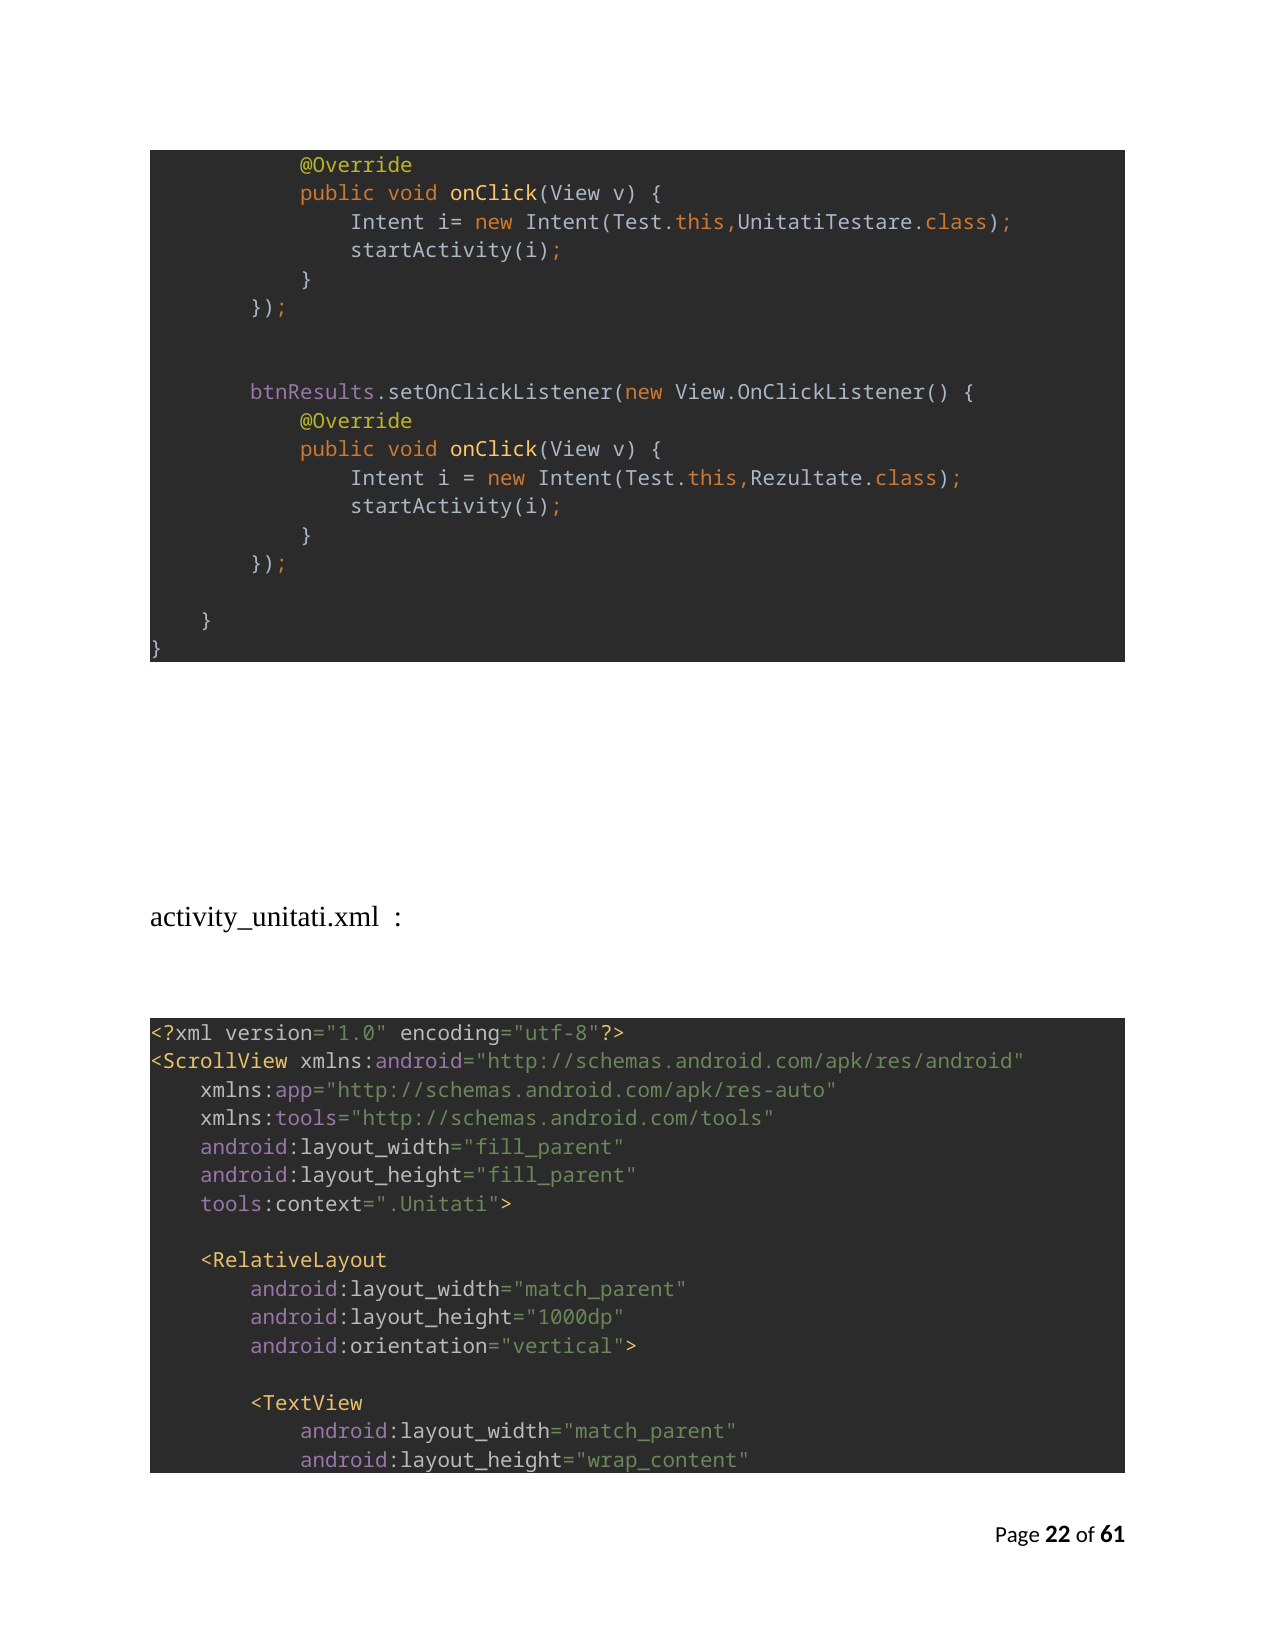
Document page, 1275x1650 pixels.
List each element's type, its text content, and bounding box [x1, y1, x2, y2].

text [150, 150, 1125, 662]
text activity_unitati.xml : [150, 899, 1125, 933]
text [150, 1018, 1125, 1473]
